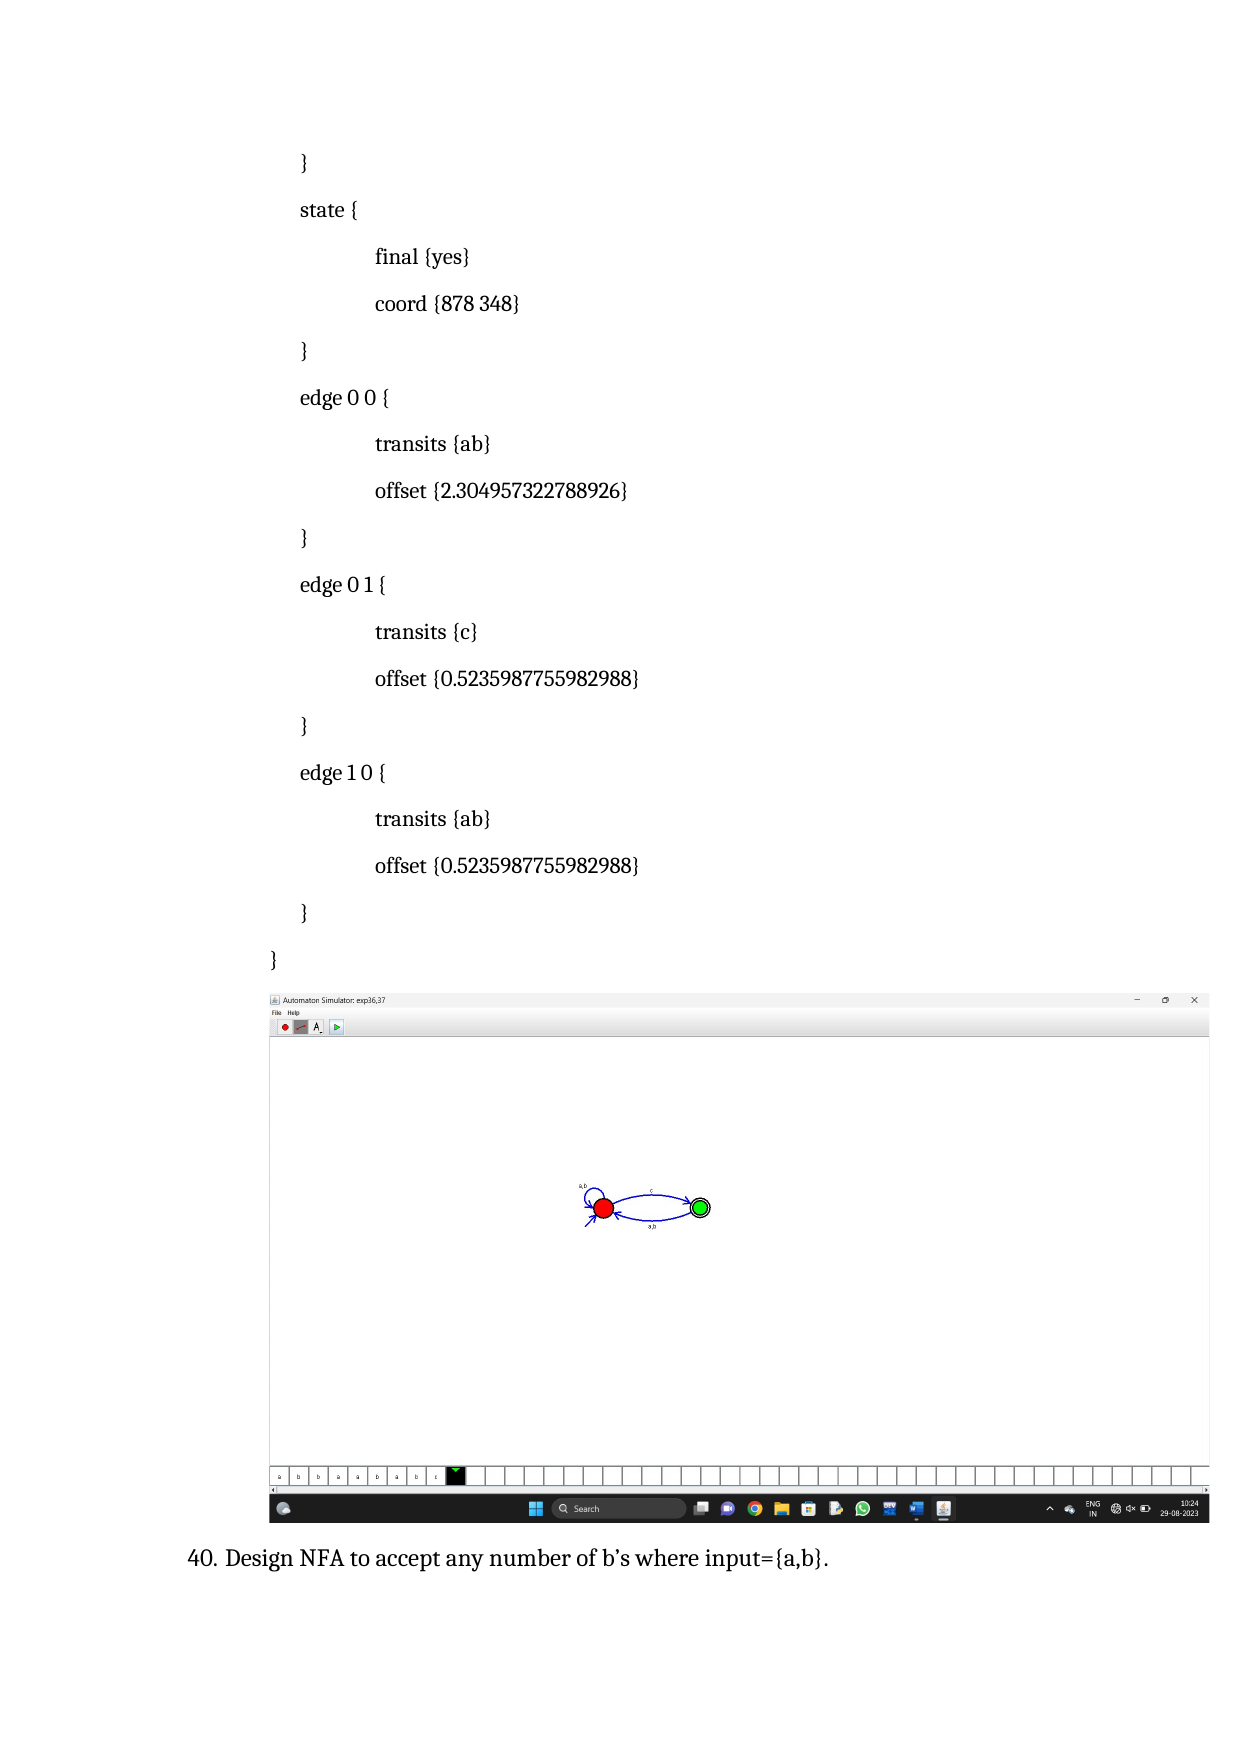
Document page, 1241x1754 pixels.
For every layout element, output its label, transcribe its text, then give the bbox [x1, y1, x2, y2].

text } [269, 525, 1090, 551]
text } [269, 900, 1090, 926]
text } [269, 150, 1090, 176]
picture [269, 993, 1210, 1523]
text state { [269, 197, 1090, 223]
text } [269, 712, 1090, 739]
text transits {ab} [269, 806, 1090, 833]
text offset {0.5235987755982988} [269, 853, 1090, 879]
text coord {878 348} [269, 291, 1090, 317]
list Design NFA to accept any number of b’s where input={a,b}. [187, 1543, 1090, 1572]
text offset {2.304957322788926} [269, 478, 1090, 504]
text transits {ab} [269, 431, 1090, 458]
text } [269, 947, 1090, 973]
text edge 0 1 { [269, 572, 1090, 598]
text offset {0.5235987755982988} [269, 666, 1090, 692]
text transits {c} [269, 619, 1090, 645]
text edge 0 0 { [269, 384, 1090, 411]
text } [269, 337, 1090, 364]
text edge 1 0 { [269, 759, 1090, 786]
text final {yes} [269, 244, 1090, 270]
